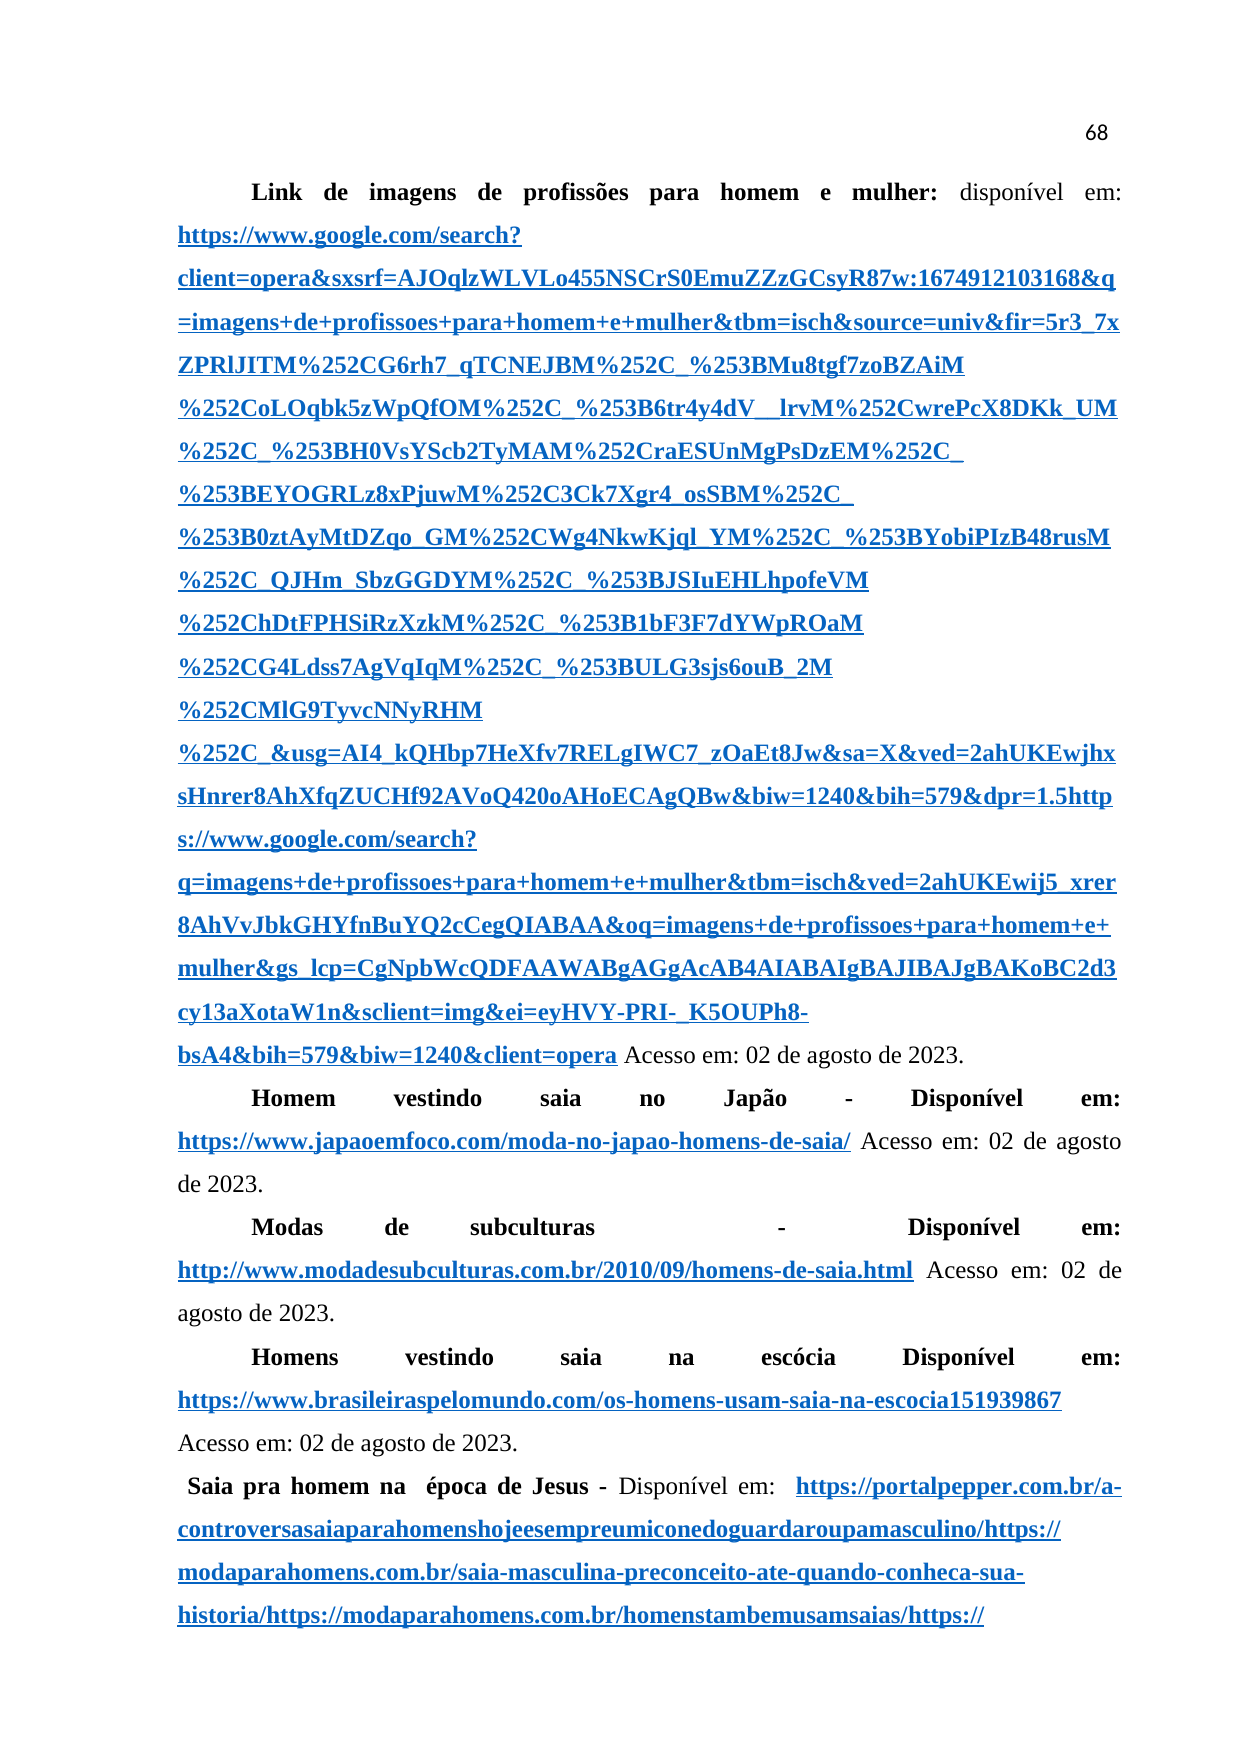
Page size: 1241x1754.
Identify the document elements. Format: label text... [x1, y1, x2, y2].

text Homens vestindo saia na escócia Disponível em: https://www.brasileiraspelomundo.com/os-homens-usam-saia-na-escocia151939867 Acesso em: 02 de agosto de 2023. [177, 1342, 1122, 1457]
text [177, 1471, 1122, 1629]
text Link de imagens de profissões para homem e mulher: disponível em: https://www.google.com/search?client=opera&sxsrf=AJOqlzWLVLo455NSCrS0EmuZZzGCsyR87w:1674912103168&q=imagens+de+profissoes+para+homem+e+mulher&tbm=isch&source=univ&fir=5r3_7xZPRlJITM%252CG6rh7_qTCNEJBM%252C_%253BMu8tgf7zoBZAiM%252CoLOqbk5zWpQfOM%252C_%253B6tr4y4dV__lrvM%252CwrePcX8DKk_UM%252C_%253BH0VsYScb2TyMAM%252CraESUnMgPsDzEM%252C_%253BEYOGRLz8xPjuwM%252C3Ck7Xgr4_osSBM%252C_%253B0ztAyMtDZqo_GM%252CWg4NkwKjql_YM%252C_%253BYobiPIzB48rusM%252C_QJHm_SbzGGDYM%252C_%253BJSIuEHLhpofeVM%252ChDtFPHSiRzXzkM%252C_%253B1bF3F7dYWpROaM%252CG4Ldss7AgVqIqM%252C_%253BULG3sjs6ouB_2M%252CMlG9TyvcNNyRHM%252C_&usg=AI4_kQHbp7HeXfv7RELgIWC7_zOaEt8Jw&sa=X&ved=2ahUKEwjhxsHnrer8AhXfqZUCHf92AVoQ420oAHoECAgQBw&biw=1240&bih=579&dpr=1.5https://www.google.com/search?q=imagens+de+profissoes+para+homem+e+mulher&tbm=isch&ved=2ahUKEwij5_xrer8AhVvJbkGHYfnBuYQ2cCegQIABAA&oq=imagens+de+profissoes+para+homem+e+mulher&gs_lcp=CgNpbWcQDFAAWABgAGgAcAB4AIABAIgBAJIBAJgBAKoBC2d3cy13aXotaW1n&sclient=img&ei=eyHVY-PRI-_K5OUPh8-bsA4&bih=579&biw=1240&client=opera Acesso em: 02 de agosto de 2023. [177, 177, 1122, 1068]
text Homem vestindo saia no Japão - Disponível em: https://www.japaoemfoco.com/moda-no-japao-homens-de-saia/ Acesso em: 02 de agosto de 2023. [177, 1083, 1122, 1198]
text Modas de subculturas - Disponível em: http://www.modadesubculturas.com.br/2010/09/homens-de-saia.html Acesso em: 02 de agosto de 2023. [177, 1212, 1122, 1327]
